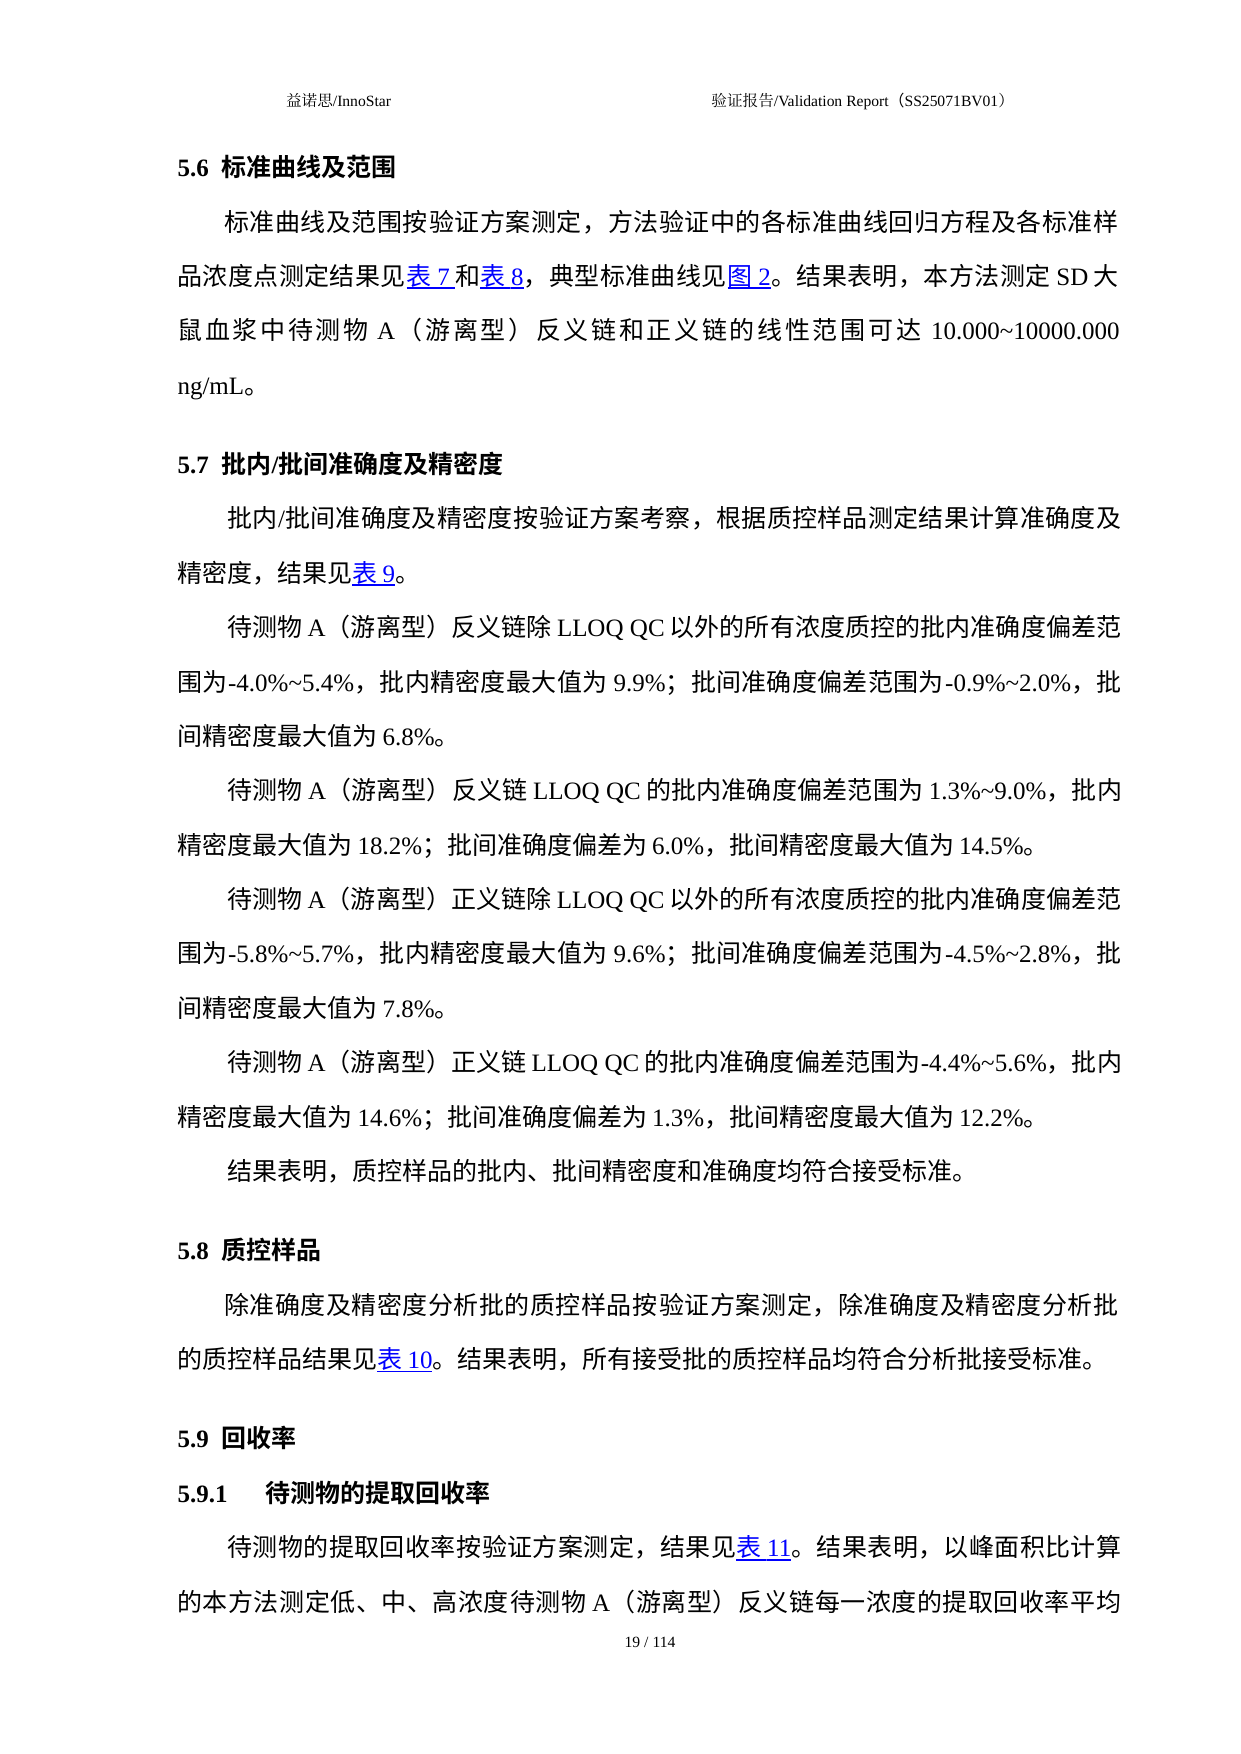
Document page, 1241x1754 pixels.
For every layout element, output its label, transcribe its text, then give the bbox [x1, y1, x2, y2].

text 结果表明，质控样品的批内、批间精密度和准确度均符合接受标准。 [177, 1151, 1122, 1188]
list 待测物的提取回收率 [177, 1473, 1122, 1509]
text 除准确度及精密度分析批的质控样品按验证方案测定，除准确度及精密度分析批的质控样品结果见表10。结果表明，所有接受批的质控样品均符合分析批接受标准。 [177, 1285, 1119, 1376]
subtitle 批内/批间准确度及精密度 [177, 444, 1122, 481]
text 批内/批间准确度及精密度按验证方案考察，根据质控样品测定结果计算准确度及精密度，结果见表9。 [177, 499, 1122, 589]
text 待测物A（游离型）反义链除LLOQ QC以外的所有浓度质控的批内准确度偏差范围为-4.0%~5.4%，批内精密度最大值为9.9%；批间准确度偏差范围为-0.9%~2.0%，批间精密度最大值为6.8%。 [177, 608, 1122, 753]
subtitle 回收率 [177, 1419, 1122, 1455]
text 待测物A（游离型）正义链LLOQ QC的批内准确度偏差范围为-4.4%~5.6%，批内精密度最大值为14.6%；批间准确度偏差为1.3%，批间精密度最大值为12.2%。 [177, 1043, 1122, 1133]
subtitle 标准曲线及范围 [177, 148, 1122, 184]
text 标准曲线及范围按验证方案测定，方法验证中的各标准曲线回归方程及各标准样品浓度点测定结果见表7和表8，典型标准曲线见图2。结果表明，本方法测定SD大鼠血浆中待测物A（游离型）反义链和正义链的线性范围可达10.000~10000.000 ng/mL。 [177, 202, 1119, 401]
text 待测物A（游离型）反义链LLOQ QC的批内准确度偏差范围为1.3%~9.0%，批内精密度最大值为18.2%；批间准确度偏差为6.0%，批间精密度最大值为14.5%。 [177, 771, 1122, 861]
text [177, 1528, 1122, 1618]
subtitle 质控样品 [177, 1231, 1122, 1267]
text 待测物A（游离型）正义链除LLOQ QC以外的所有浓度质控的批内准确度偏差范围为-5.8%~5.7%，批内精密度最大值为9.6%；批间准确度偏差范围为-4.5%~2.8%，批间精密度最大值为7.8%。 [177, 879, 1122, 1024]
